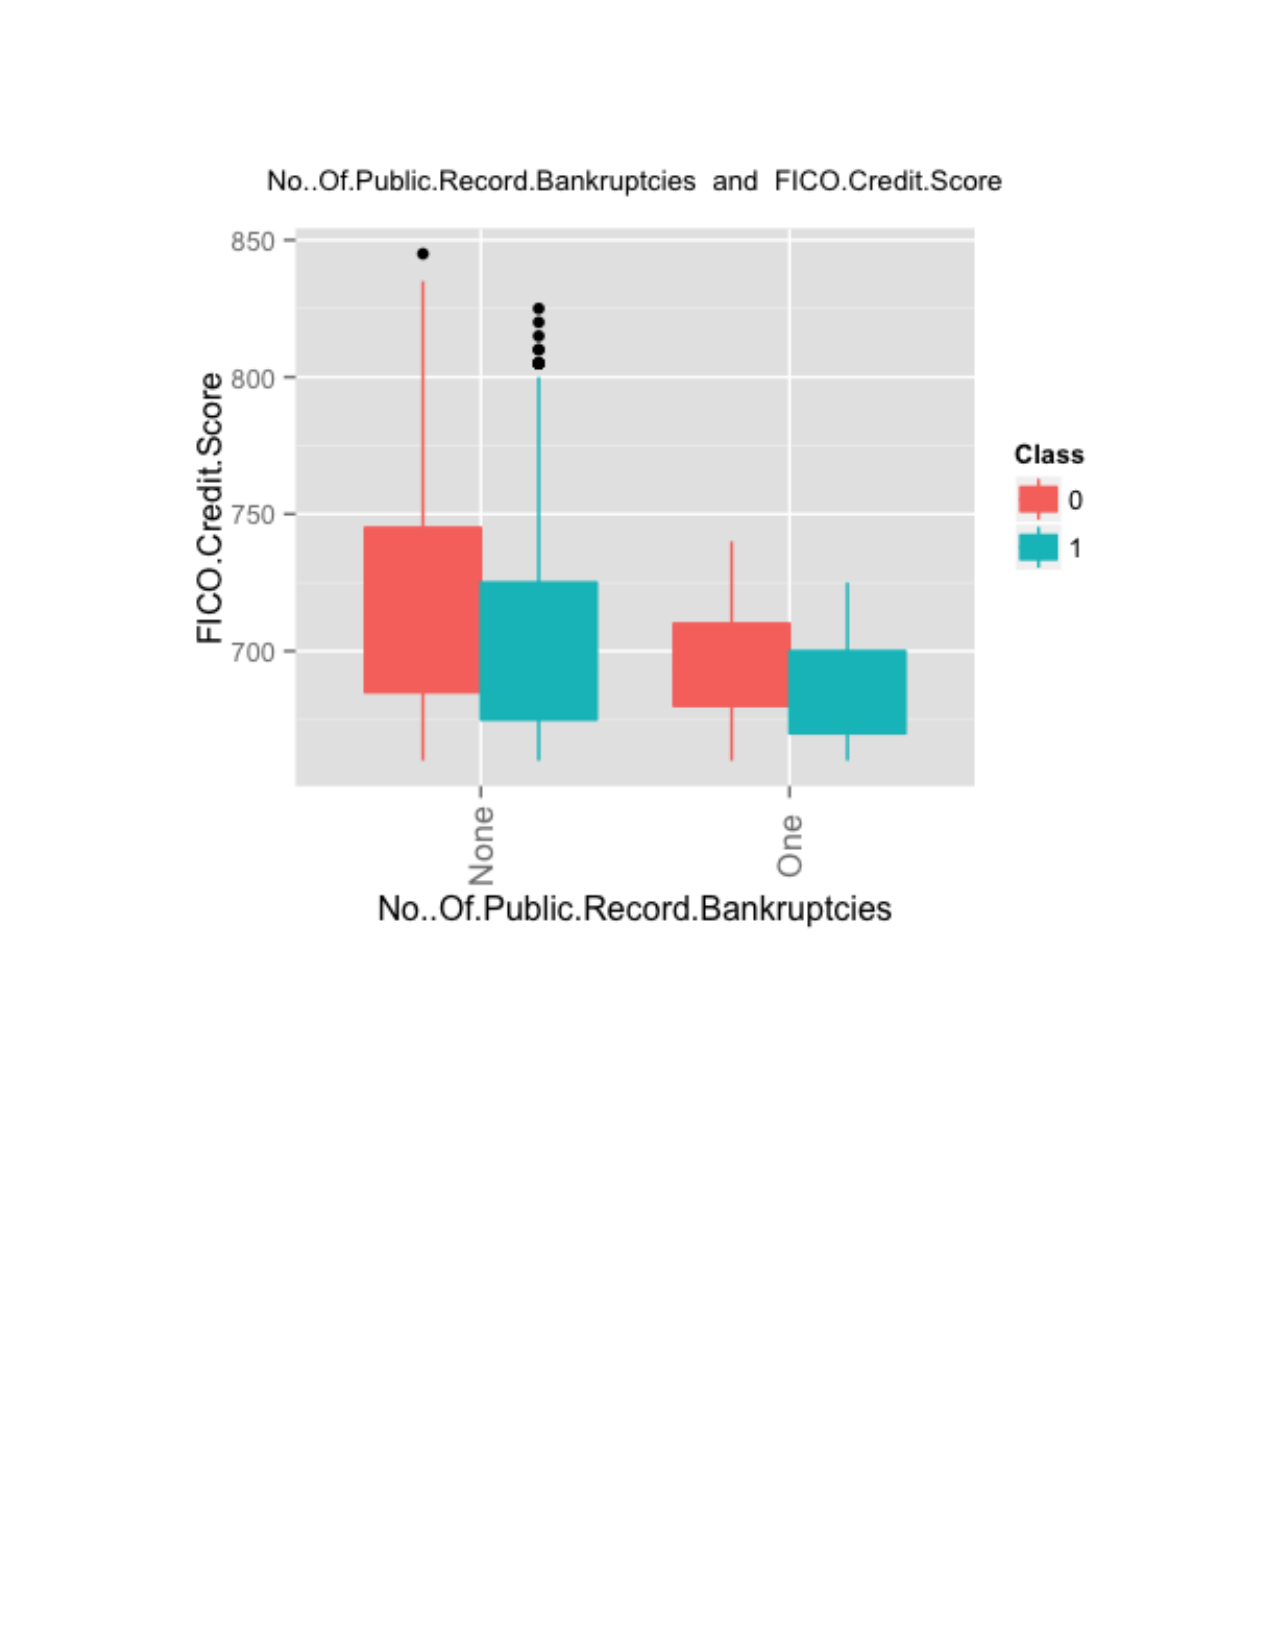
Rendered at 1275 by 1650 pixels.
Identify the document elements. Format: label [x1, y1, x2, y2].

picture [168, 150, 1169, 950]
